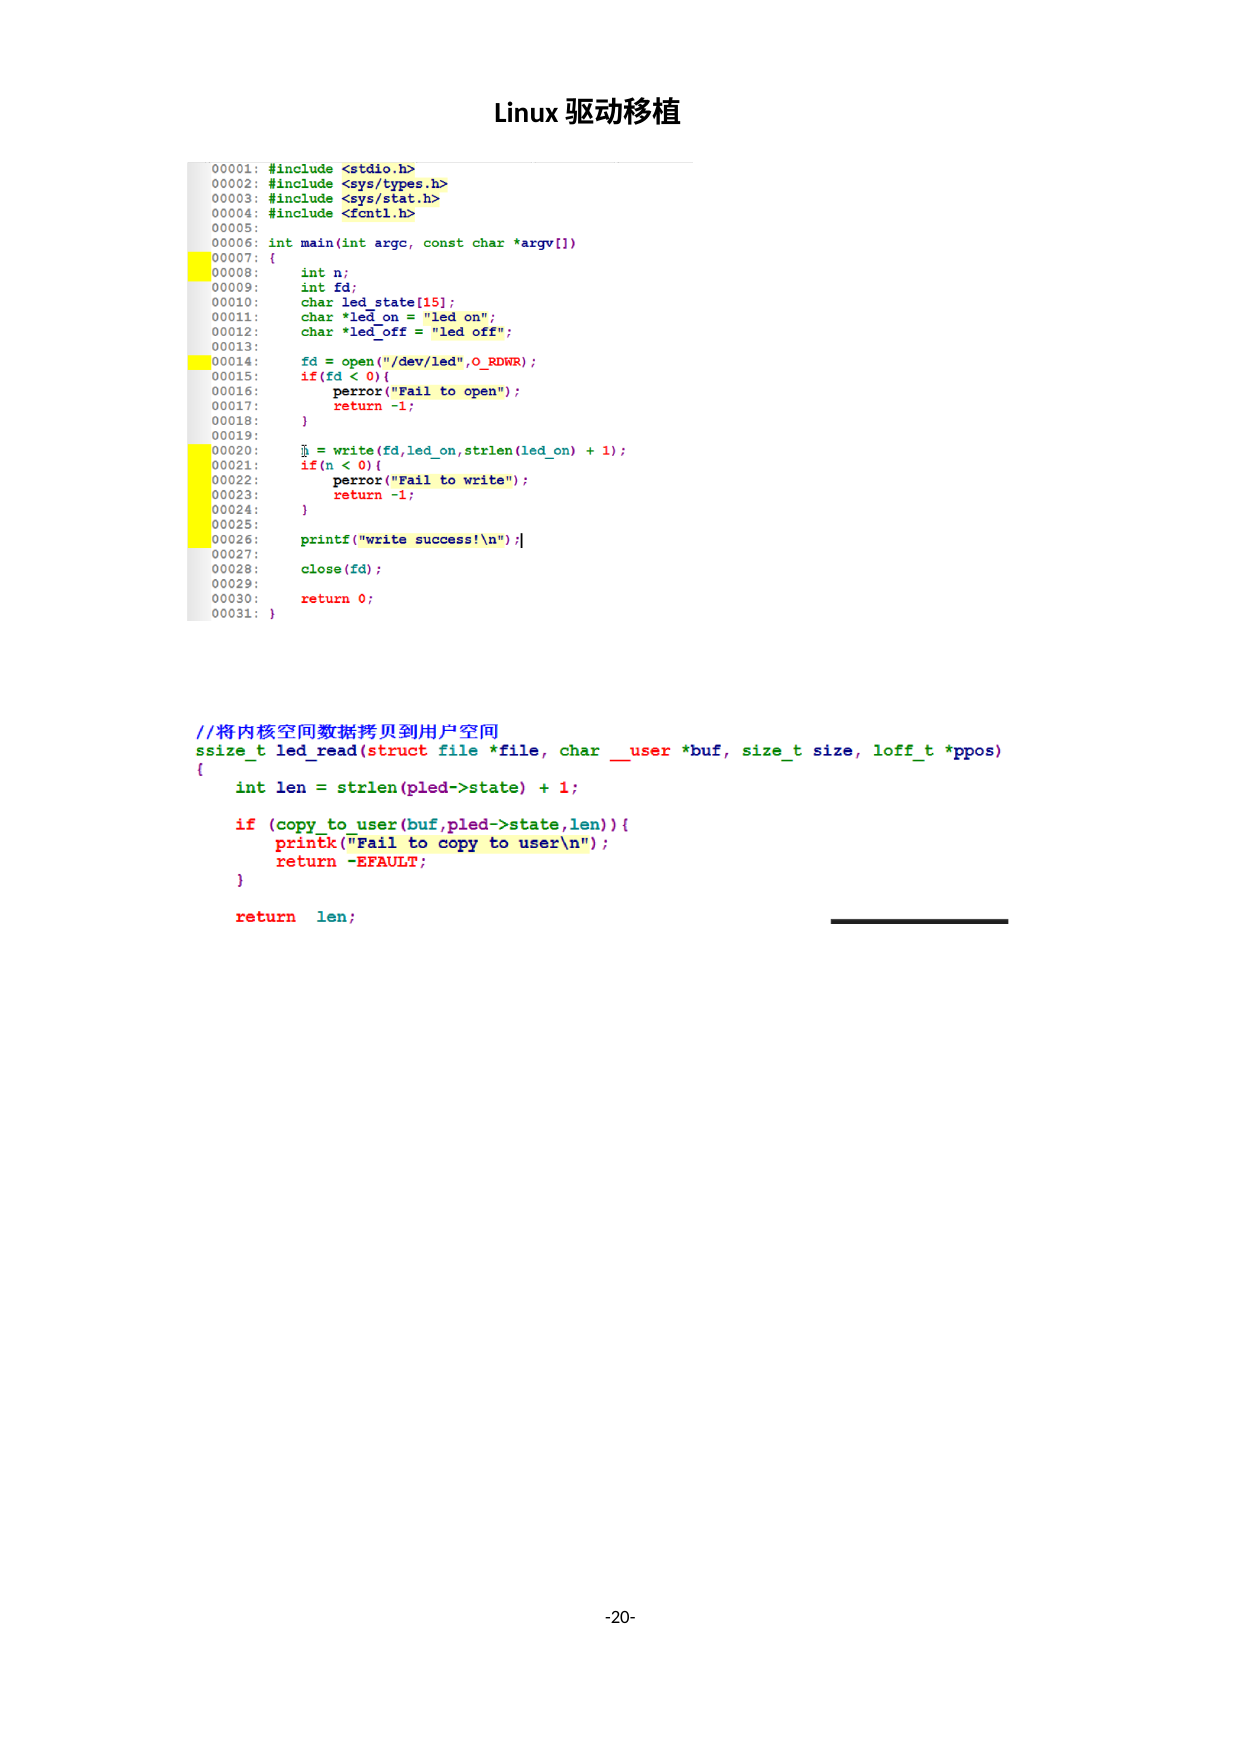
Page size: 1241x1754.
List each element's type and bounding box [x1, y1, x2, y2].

picture [187, 162, 693, 621]
picture [187, 714, 1009, 924]
